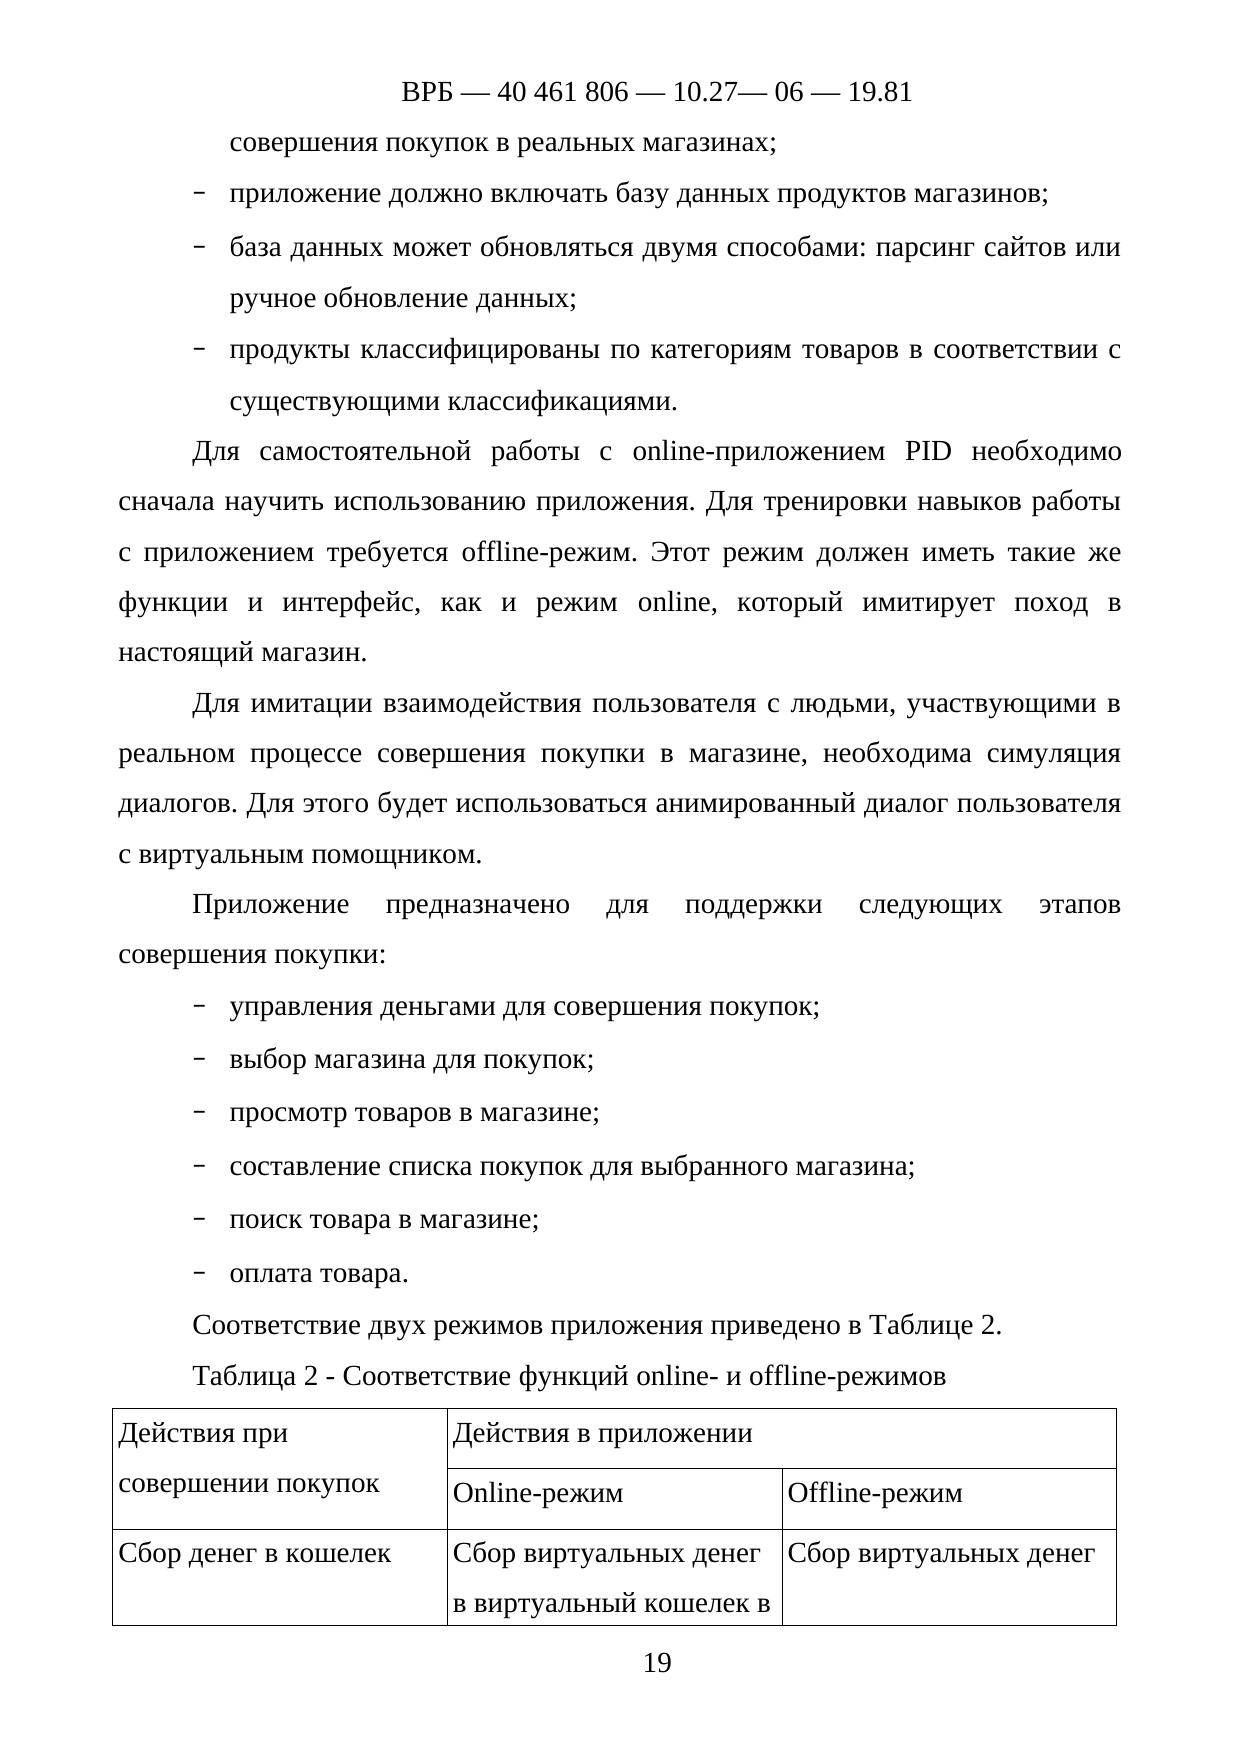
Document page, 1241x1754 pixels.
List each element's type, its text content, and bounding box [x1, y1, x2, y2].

table_header Действия при совершении покупок [113, 1409, 447, 1528]
table_cell Online-режим [448, 1469, 782, 1528]
list выбор магазина для покупок; [192, 1040, 1122, 1076]
list приложение должно включать базу данных продуктов магазинов; [192, 174, 1122, 210]
list просмотр товаров в магазине; [192, 1093, 1122, 1129]
list база данных может обновляться двумя способами: парсинг сайтов или ручное обновление данных; [192, 228, 1122, 314]
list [192, 124, 1122, 158]
text Таблица 2 - Соответствие функций online- и offline-режимов [118, 1358, 1122, 1391]
text Приложение предназначено для поддержки следующих этапов совершения покупки: [118, 886, 1122, 970]
list поиск товара в магазине; [192, 1200, 1122, 1236]
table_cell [783, 1530, 1116, 1625]
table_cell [113, 1530, 447, 1625]
table_cell Offline-режим [783, 1469, 1116, 1528]
table_header Действия в приложении [448, 1409, 1116, 1468]
list управления деньгами для совершения покупок; [192, 987, 1122, 1022]
text Для самостоятельной работы с online-приложением PID необходимо сначала научить использованию приложения. Для тренировки навыков работы с приложением требуется offline-режим. Этот режим должен иметь такие же функции и интерфейс, как и режим online, который имитирует поход в настоящий магазин. [118, 433, 1122, 668]
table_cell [448, 1530, 782, 1625]
list продукты классифицированы по категориям товаров в соответствии с существующими классификациями. [192, 331, 1122, 416]
text Соответствие двух режимов приложения приведено в Таблице 2. [118, 1307, 1122, 1341]
text Для имитации взаимодействия пользователя с людьми, участвующими в реальном процессе совершения покупки в магазине, необходима симуляция диалогов. Для этого будет использоваться анимированный диалог пользователя с виртуальным помощником. [118, 685, 1122, 869]
list составление списка покупок для выбранного магазина; [192, 1147, 1122, 1183]
list оплата товара. [192, 1254, 1122, 1289]
